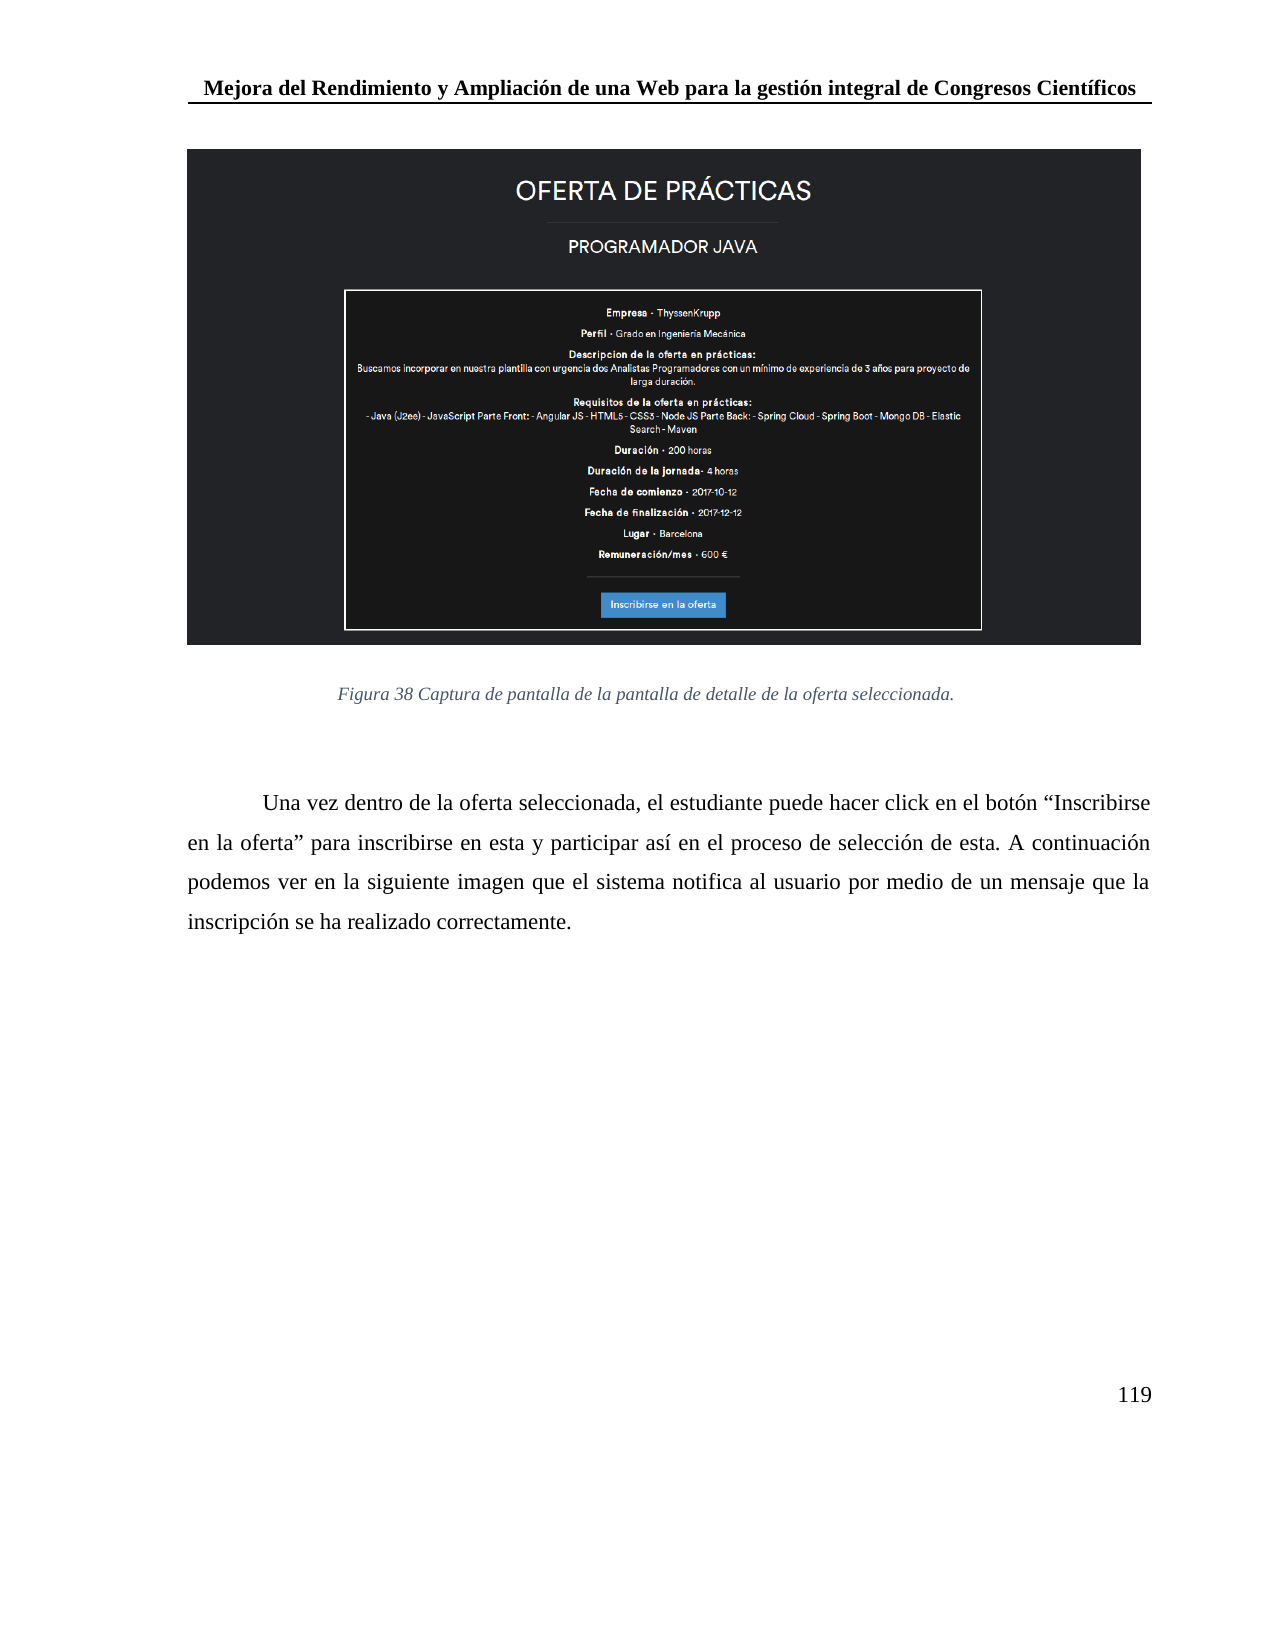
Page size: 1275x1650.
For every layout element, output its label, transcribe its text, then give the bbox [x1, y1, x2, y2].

picture [187, 149, 1141, 645]
text Una vez dentro de la oferta seleccionada, el estudiante puede hacer click en el botón “Inscribirse en la oferta” para inscribirse en esta y participar así en el proceso de selección de esta. A continuación podemos ver en la siguiente imagen que el sistema notifica al usuario por medio de un mensaje que la inscripción se ha realizado correctamente. [187, 789, 1152, 934]
